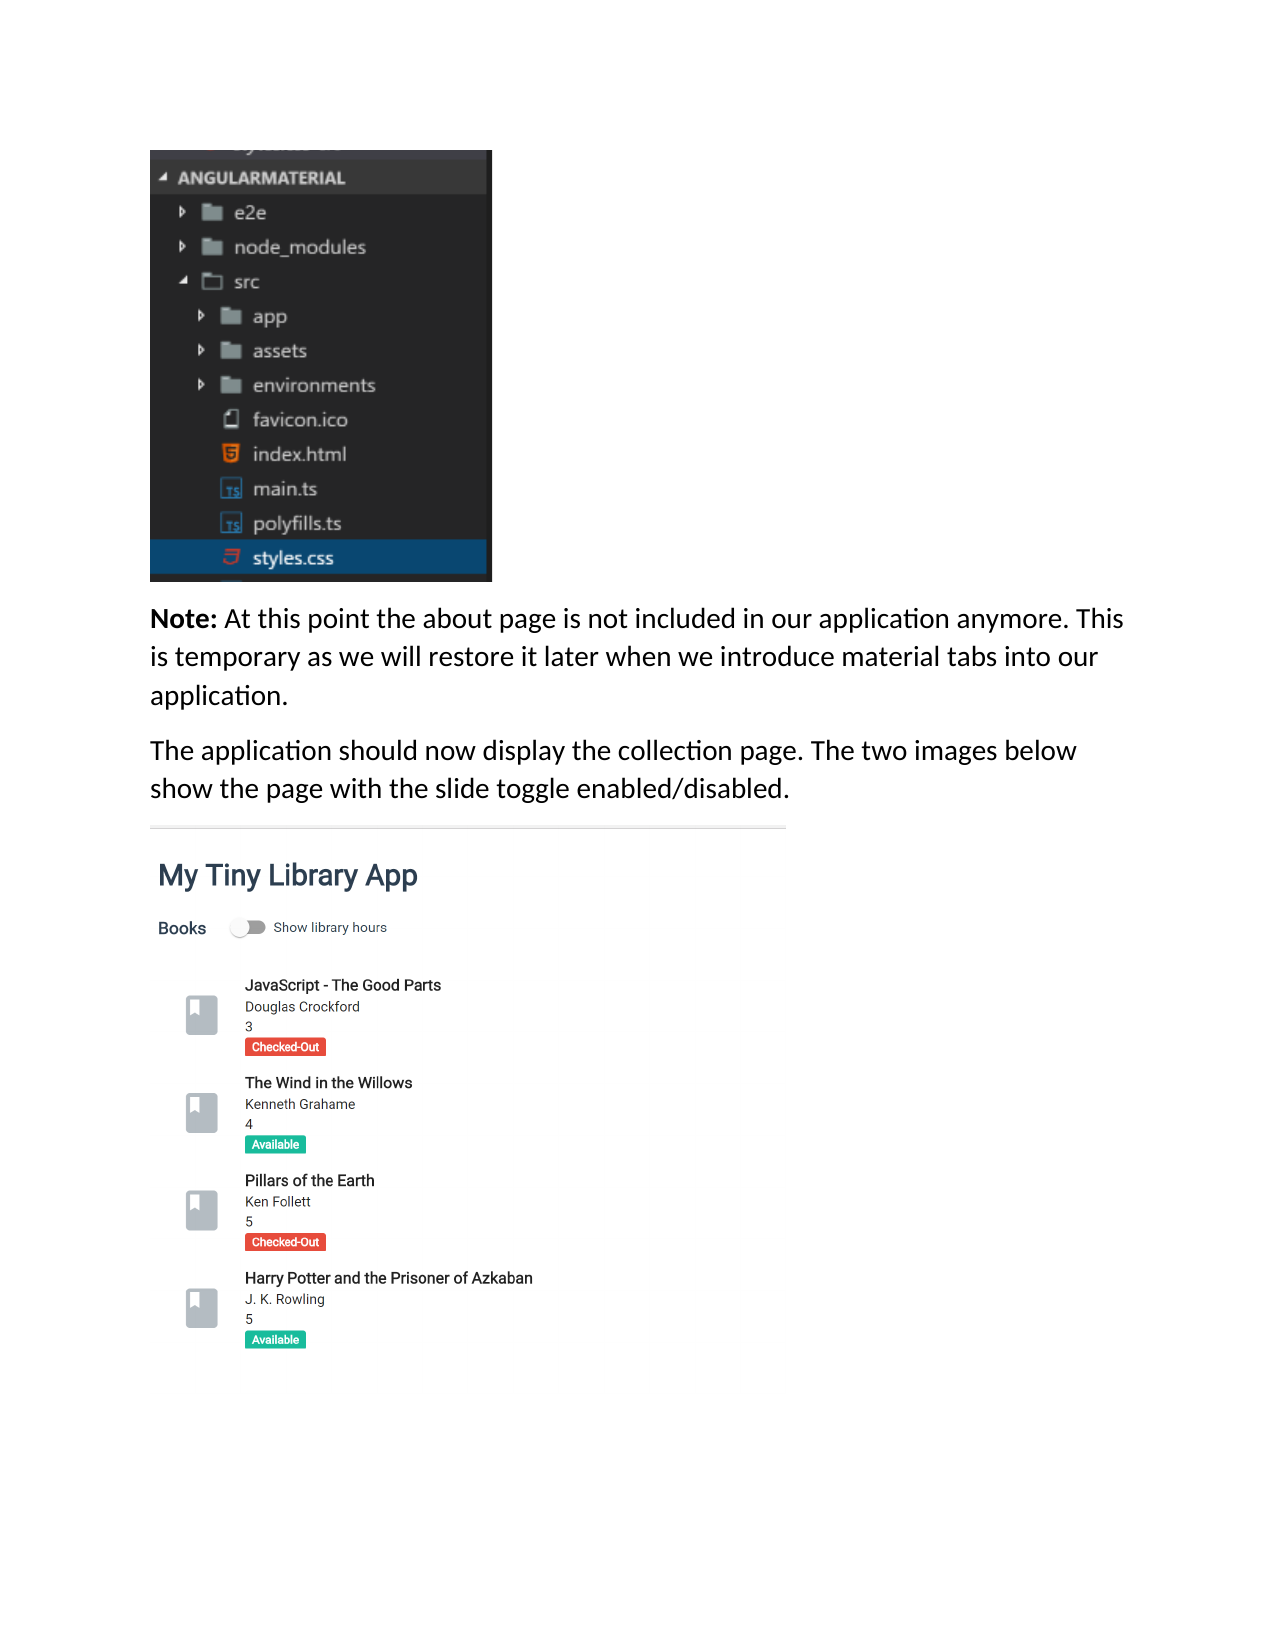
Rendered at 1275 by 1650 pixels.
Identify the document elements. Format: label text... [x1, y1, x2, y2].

text The application should now display the collection page. The two images below show the page with the slide toggle enabled/disabled. [150, 732, 1125, 806]
picture [150, 825, 786, 1394]
picture [150, 150, 493, 582]
text Note: At this point the about page is not included in our application anymore. This is temporary as we will restore it later when we introduce material tabs into our application. [150, 600, 1125, 713]
